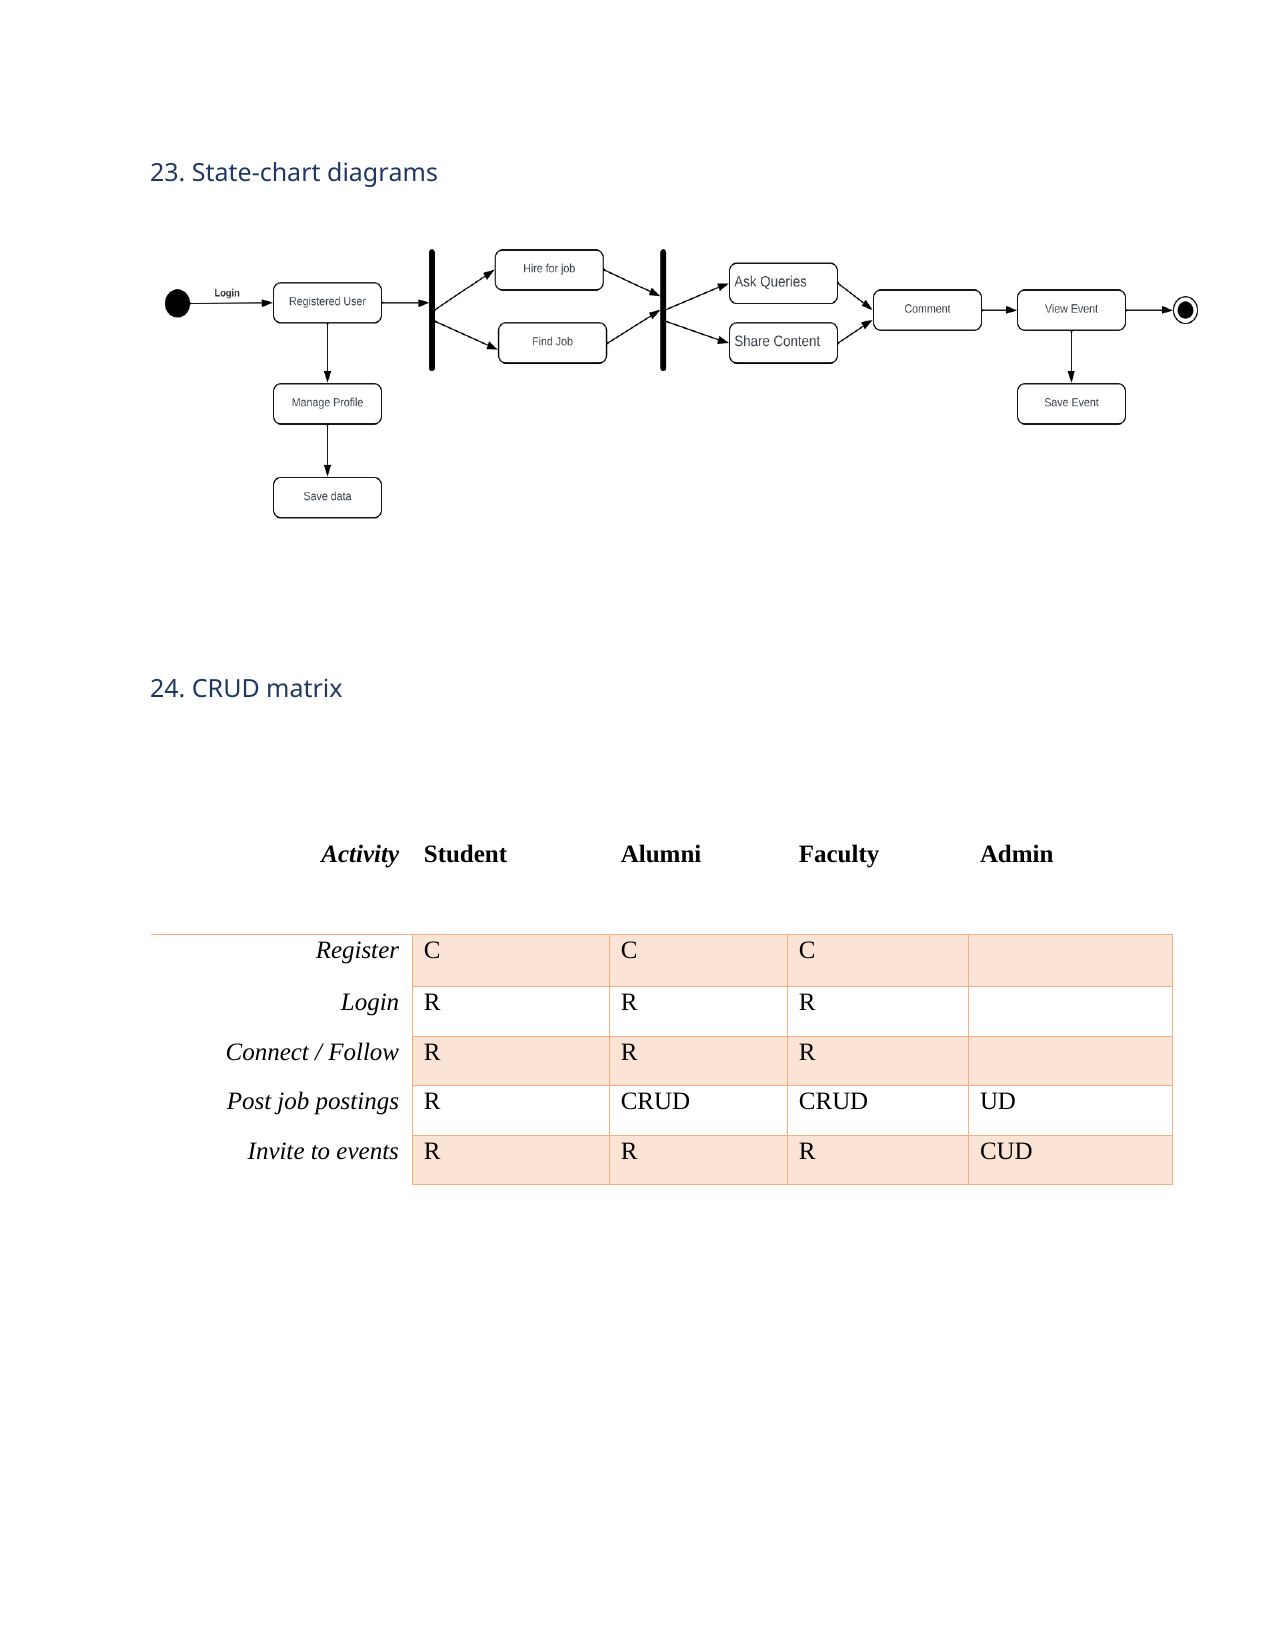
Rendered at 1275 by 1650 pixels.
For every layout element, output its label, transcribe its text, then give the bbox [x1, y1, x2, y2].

table_cell C [413, 935, 609, 986]
table_header Student [413, 840, 609, 934]
table_cell R [413, 1086, 609, 1135]
table_cell CRUD [788, 1086, 968, 1135]
table_cell [969, 1037, 1172, 1085]
table_cell R [413, 1037, 609, 1085]
table_header Admin [969, 840, 1173, 934]
table_cell C [610, 935, 787, 986]
table_cell R [610, 1037, 787, 1085]
table_cell Post job postings [151, 1085, 412, 1135]
table_cell Login [151, 986, 412, 1036]
subtitle 24. CRUD matrix [150, 671, 1125, 705]
table_cell [969, 987, 1172, 1036]
table_cell R [788, 987, 968, 1036]
table_header Alumni [609, 840, 787, 934]
table_header Activity [151, 840, 412, 934]
table_cell R [413, 1136, 609, 1184]
table_cell R [610, 987, 787, 1036]
subtitle 23. State-chart diagrams [150, 154, 1125, 188]
table_header Faculty [788, 840, 968, 934]
table_cell CRUD [610, 1086, 787, 1135]
table_cell R [788, 1136, 968, 1184]
table_cell C [788, 935, 968, 986]
table_cell CUD [969, 1136, 1172, 1184]
table_cell Register [151, 935, 412, 986]
table_cell Invite to events [151, 1135, 412, 1184]
picture [150, 225, 1209, 533]
table_cell R [788, 1037, 968, 1085]
table_cell [969, 935, 1172, 986]
table_cell UD [969, 1086, 1172, 1135]
table_cell R [610, 1136, 787, 1184]
table_cell Connect / Follow [151, 1036, 412, 1085]
table_cell R [413, 987, 609, 1036]
